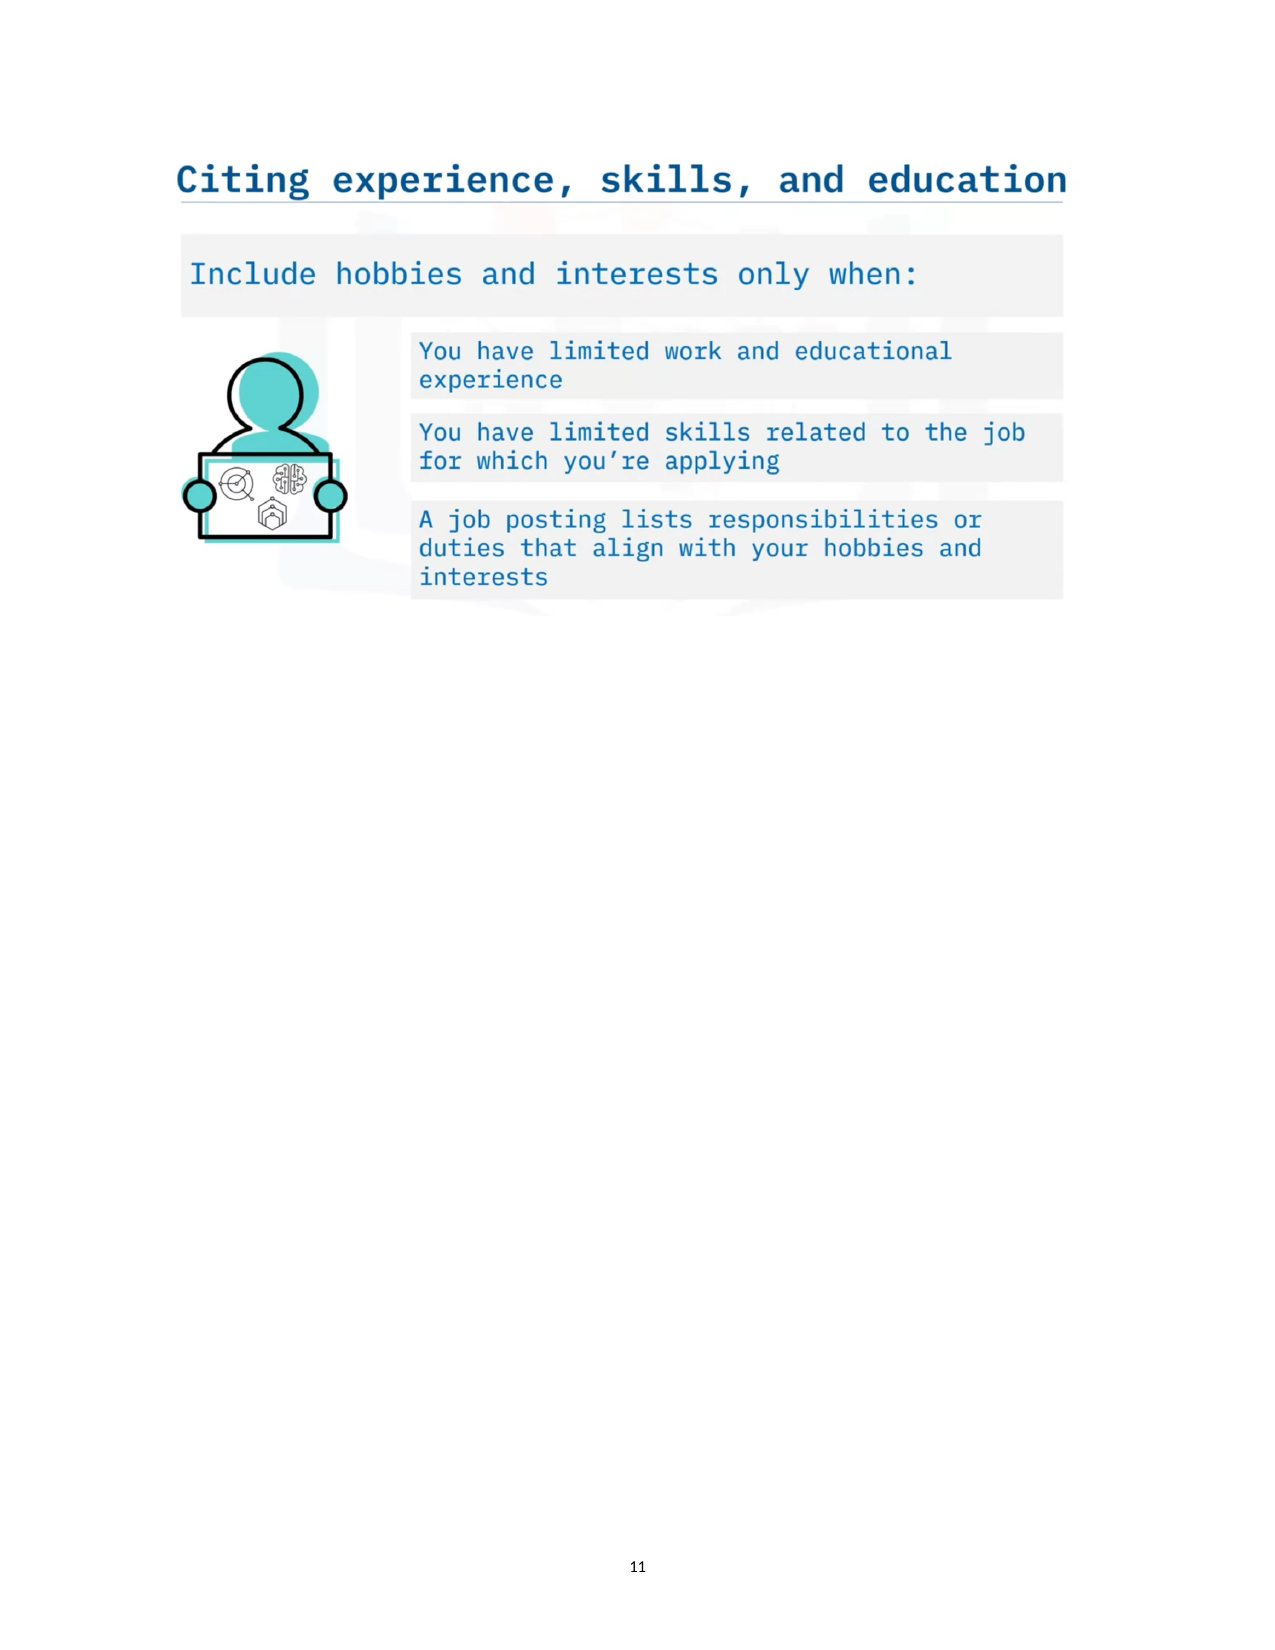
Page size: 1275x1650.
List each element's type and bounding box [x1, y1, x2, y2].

picture [150, 150, 1125, 616]
